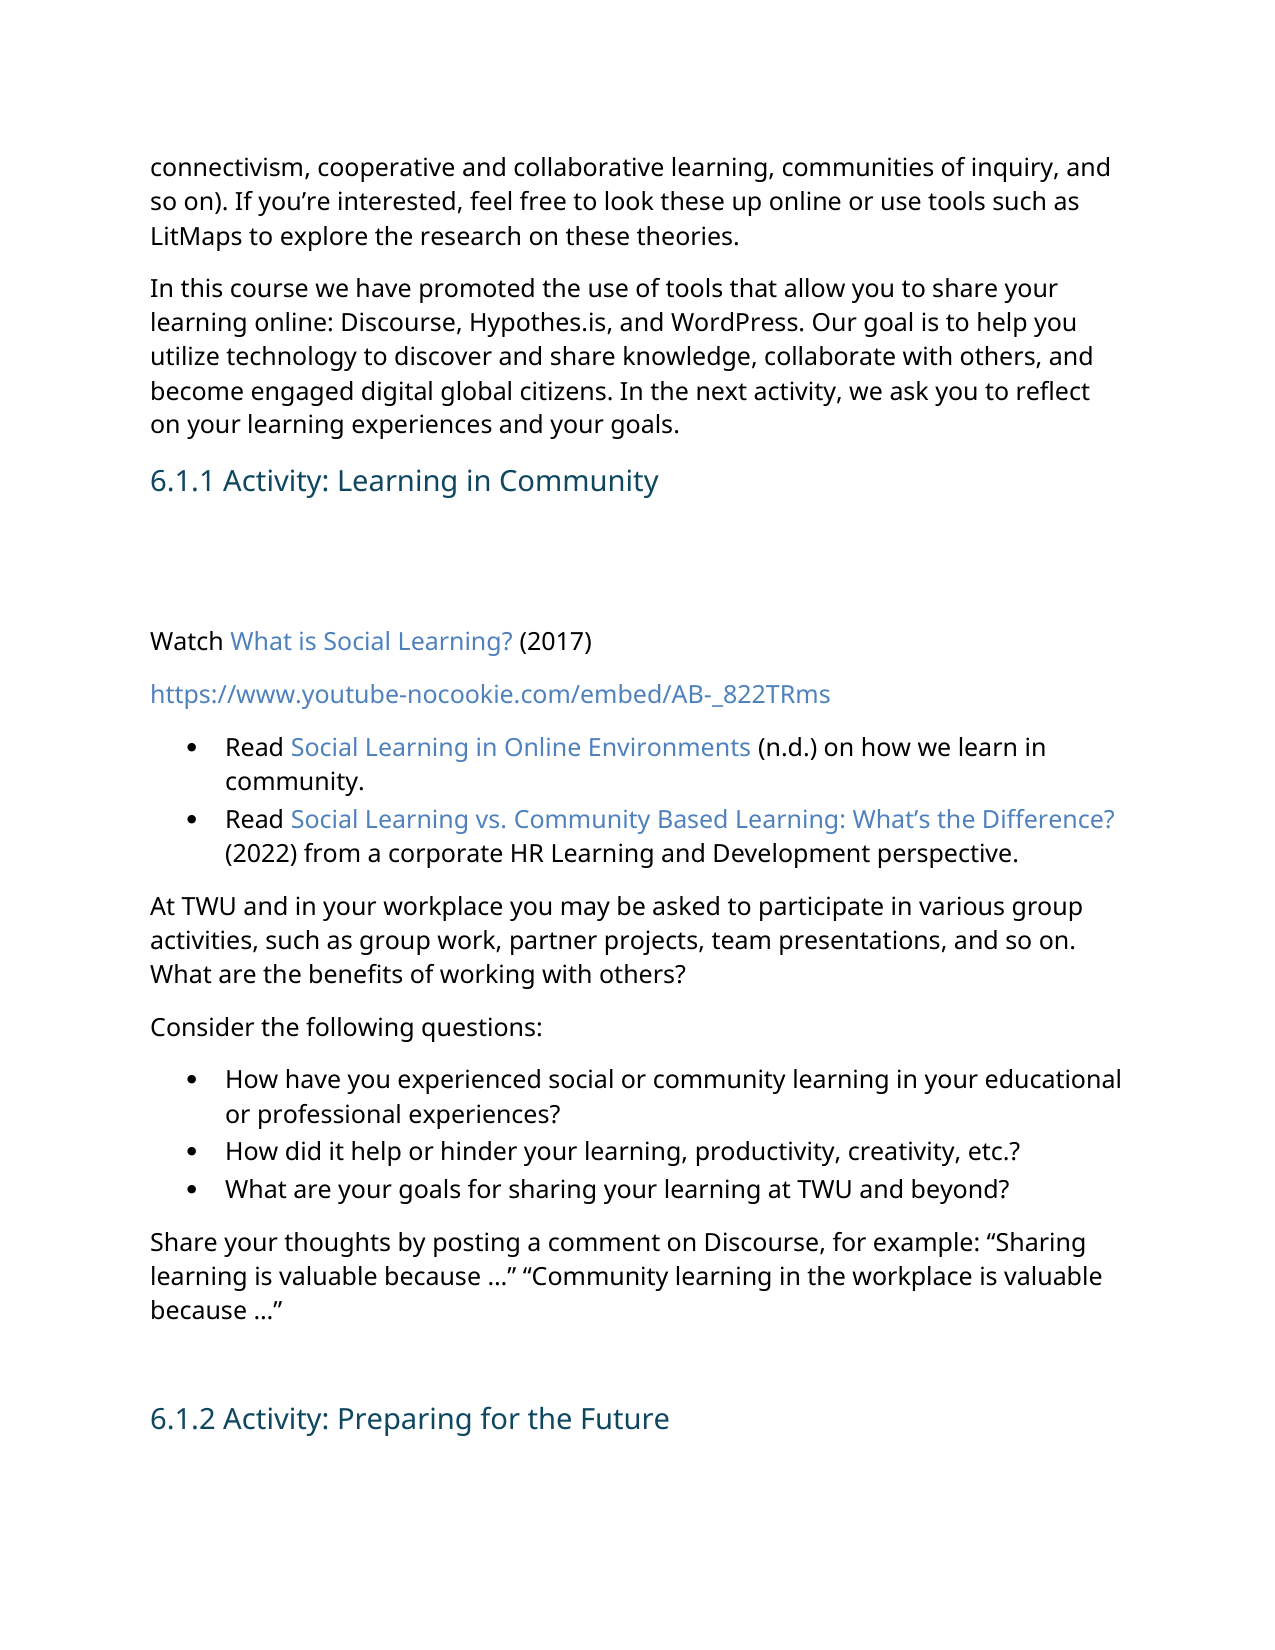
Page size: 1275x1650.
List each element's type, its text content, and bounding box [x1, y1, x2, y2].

list How did it help or hinder your learning, productivity, creativity, etc.? [187, 1134, 1125, 1168]
text Watch What is Social Learning? (2017) [150, 624, 1125, 658]
text In this course we have promoted the use of tools that allow you to share your learning online: Discourse, Hypothes.is, and WordPress. Our goal is to help you utilize technology to discover and share knowledge, collaborate with others, and become engaged digital global citizens. In the next activity, we ask you to reflect on your learning experiences and your goals. [150, 271, 1125, 441]
list How have you experienced social or community learning in your educational or professional experiences? [187, 1062, 1125, 1130]
text Share your thoughts by posting a comment on Discourse, for example: “Sharing learning is valuable because …” “Community learning in the workplace is valuable because …” [150, 1225, 1125, 1327]
text https://www.youtube-nocookie.com/embed/AB-_822TRms [150, 677, 1125, 711]
text At TWU and in your workplace you may be asked to participate in various group activities, such as group work, partner projects, team presentations, and so on. What are the benefits of working with others? [150, 888, 1125, 991]
list What are your goals for sharing your learning at TWU and beyond? [187, 1172, 1125, 1206]
list Read Social Learning vs. Community Based Learning: What’s the Difference? (2022) from a corporate HR Learning and Development perspective. [187, 802, 1125, 870]
list Read Social Learning in Online Environments (n.d.) on how we learn in community. [187, 730, 1125, 798]
subtitle 6.1.2 Activity: Preparing for the Future [150, 1398, 1125, 1438]
text Consider the following questions: [150, 1009, 1125, 1043]
subtitle 6.1.1 Activity: Learning in Community [150, 460, 1125, 500]
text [150, 150, 1125, 252]
